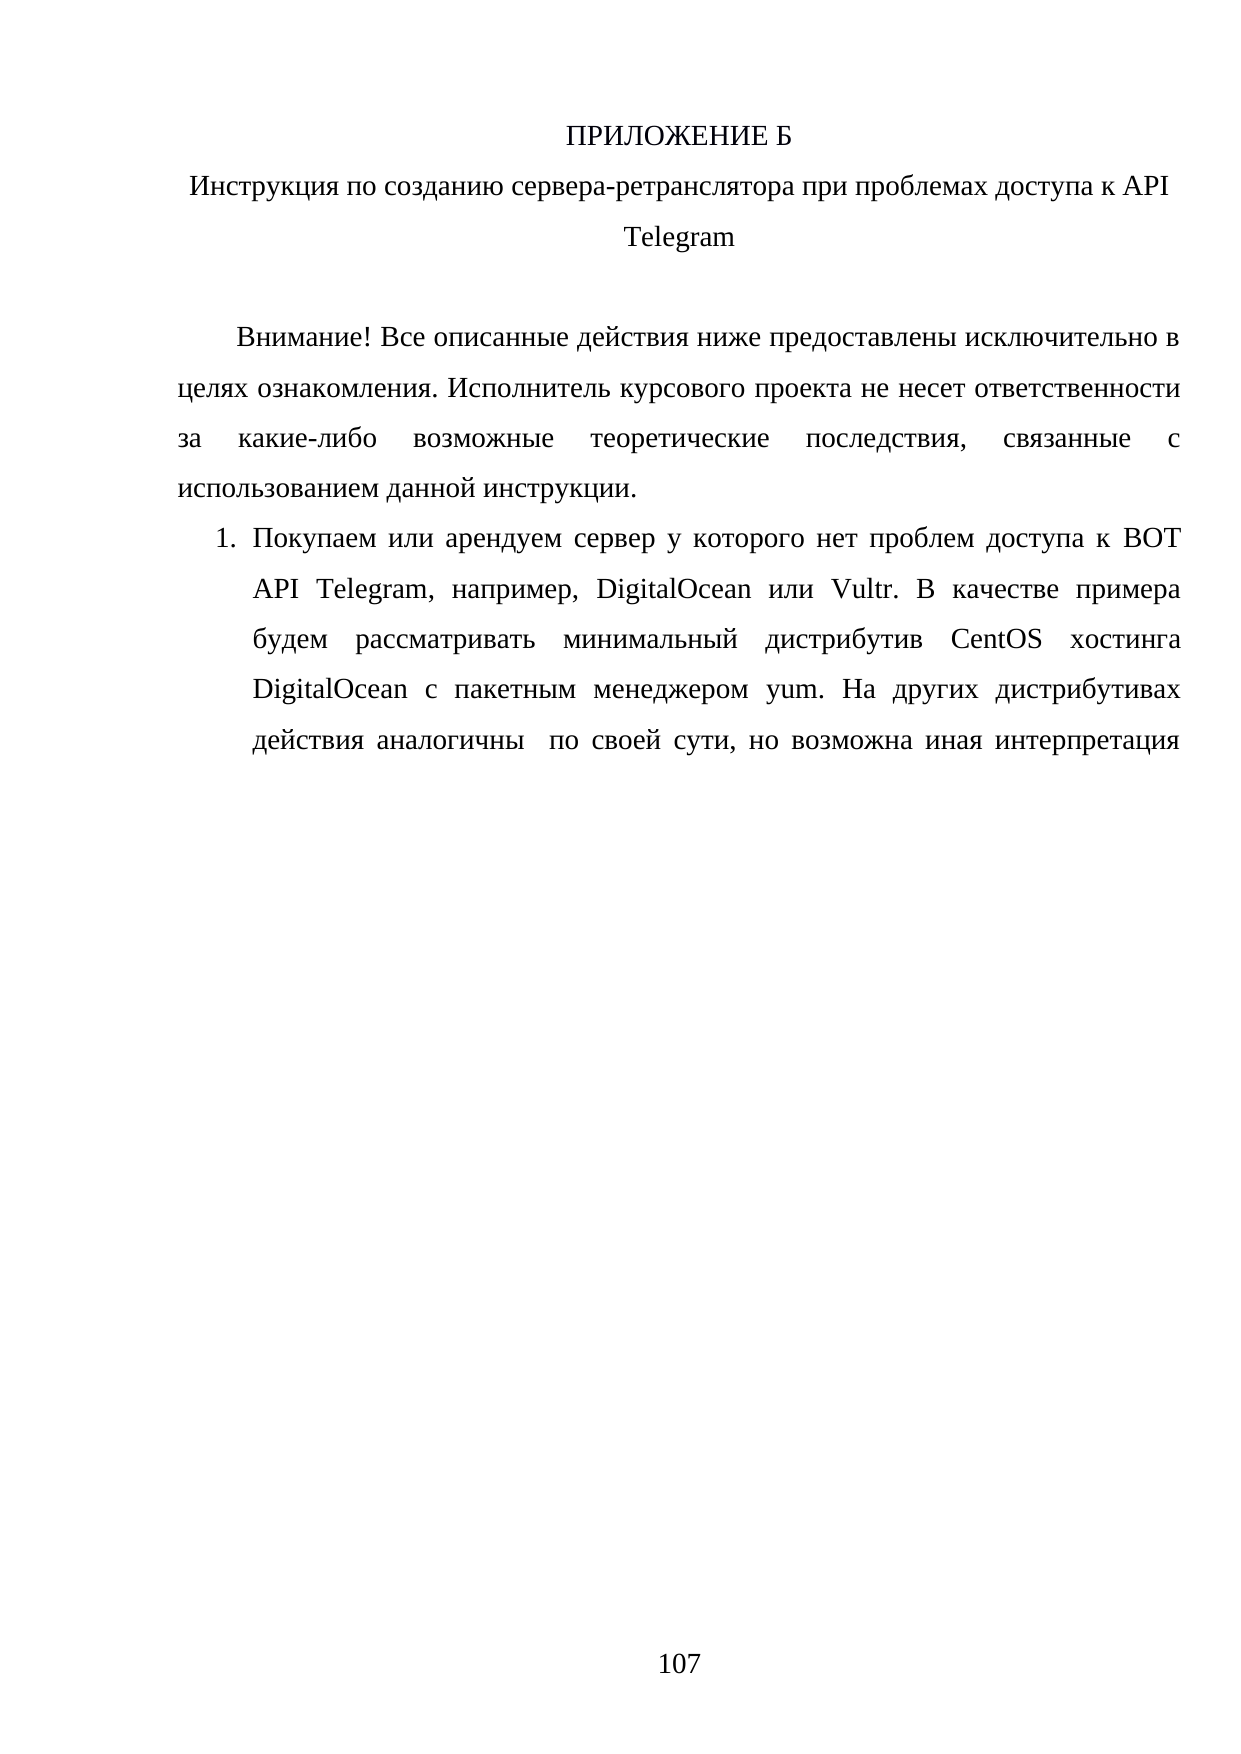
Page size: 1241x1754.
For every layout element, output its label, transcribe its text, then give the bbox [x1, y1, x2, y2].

subtitle ПРИЛОЖЕНИЕ Б [177, 118, 1181, 152]
text Инструкция по созданию сервера-ретранслятора при проблемах доступа к API Telegram [177, 168, 1181, 252]
text Внимание! Все описанные действия ниже предоставлены исключительно в целях ознакомления. Исполнитель курсового проекта не несет ответственности за какие-либо возможные теоретические последствия, связанные с использованием данной инструкции. [177, 319, 1181, 504]
list Покупаем или арендуем сервер у которого нет проблем доступа к BOT API Telegram, например, DigitalOcean или Vultr. В качестве примера будем рассматривать минимальный дистрибутив CentOS хостинга DigitalOcean с пакетным менеджером yum. На других дистрибутивах действия аналогичны по своей сути, но возможна иная интерпретация команд. [215, 521, 1181, 755]
